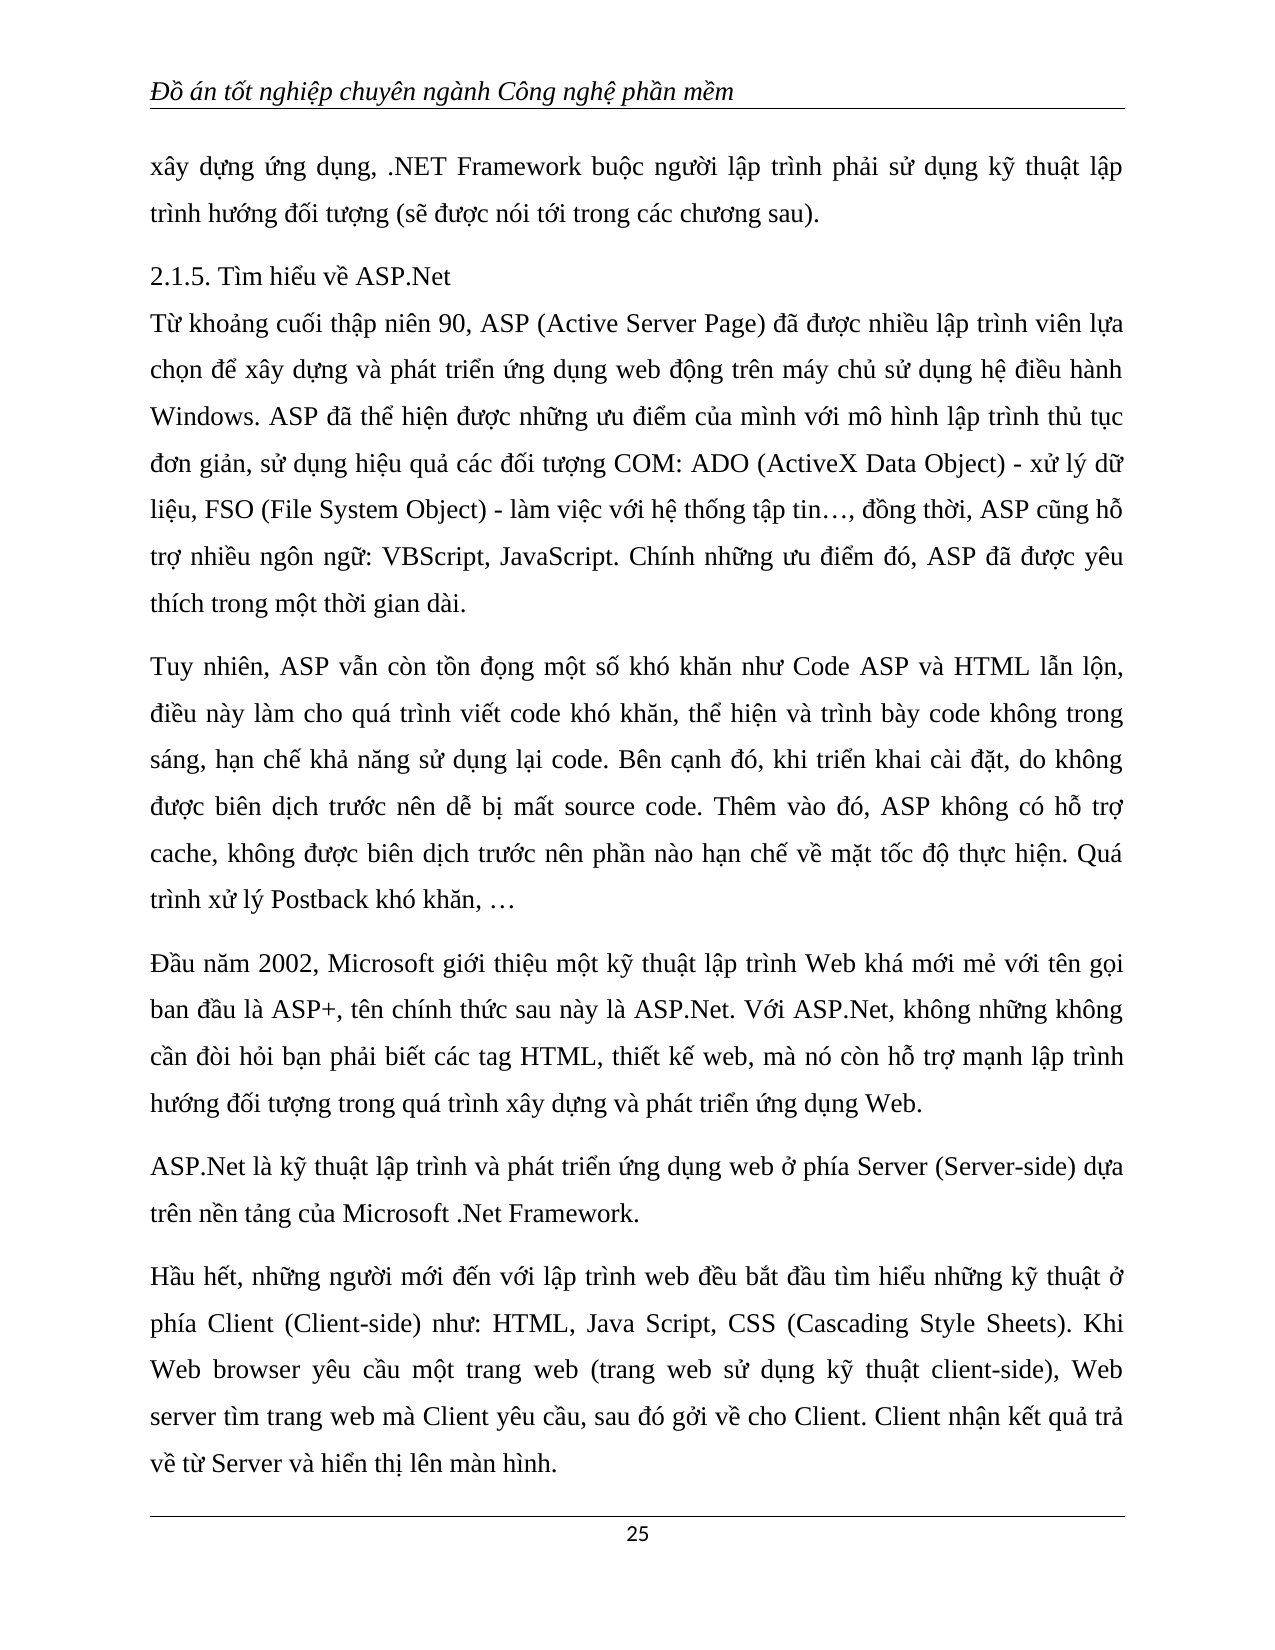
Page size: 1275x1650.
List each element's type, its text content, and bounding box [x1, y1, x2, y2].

subtitle 2.1.5. Tìm hiểu về ASP.Net [150, 260, 1125, 291]
text Từ khoảng cuối thập niên 90, ASP (Active Server Page) đã được nhiều lập trình viên lựa chọn để xây dựng và phát triển ứng dụng web động trên máy chủ sử dụng hệ điều hành Windows. ASP đã thể hiện được những ưu điểm của mình với mô hình lập trình thủ tục đơn giản, sử dụng hiệu quả các đối tượng COM: ADO (ActiveX Data Object) - xử lý dữ liệu, FSO (File System Object) - làm việc với hệ thống tập tin…, đồng thời, ASP cũng hỗ trợ nhiều ngôn ngữ: VBScript, JavaScript. Chính những ưu điểm đó, ASP đã được yêu thích trong một thời gian dài. [150, 307, 1125, 618]
text Hầu hết, những người mới đến với lập trình web đều bắt đầu tìm hiểu những kỹ thuật ở phía Client (Client-side) như: HTML, Java Script, CSS (Cascading Style Sheets). Khi Web browser yêu cầu một trang web (trang web sử dụng kỹ thuật client-side), Web server tìm trang web mà Client yêu cầu, sau đó gởi về cho Client. Client nhận kết quả trả về từ Server và hiển thị lên màn hình. [150, 1260, 1125, 1478]
text Tuy nhiên, ASP vẫn còn tồn đọng một số khó khăn như Code ASP và HTML lẫn lộn, điều này làm cho quá trình viết code khó khăn, thể hiện và trình bày code không trong sáng, hạn chế khả năng sử dụng lại code. Bên cạnh đó, khi triển khai cài đặt, do không được biên dịch trước nên dễ bị mất source code. Thêm vào đó, ASP không có hỗ trợ cache, không được biên dịch trước nên phần nào hạn chế về mặt tốc độ thực hiện. Quá trình xử lý Postback khó khăn, … [150, 650, 1125, 914]
text ASP.Net là kỹ thuật lập trình và phát triển ứng dụng web ở phía Server (Server-side) dựa trên nền tảng của Microsoft .Net Framework. [150, 1150, 1125, 1228]
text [150, 150, 1125, 228]
text Đầu năm 2002, Microsoft giới thiệu một kỹ thuật lập trình Web khá mới mẻ với tên gọi ban đầu là ASP+, tên chính thức sau này là ASP.Net. Với ASP.Net, không những không cần đòi hỏi bạn phải biết các tag HTML, thiết kế web, mà nó còn hỗ trợ mạnh lập trình hướng đối tượng trong quá trình xây dựng và phát triển ứng dụng Web. [150, 947, 1125, 1118]
